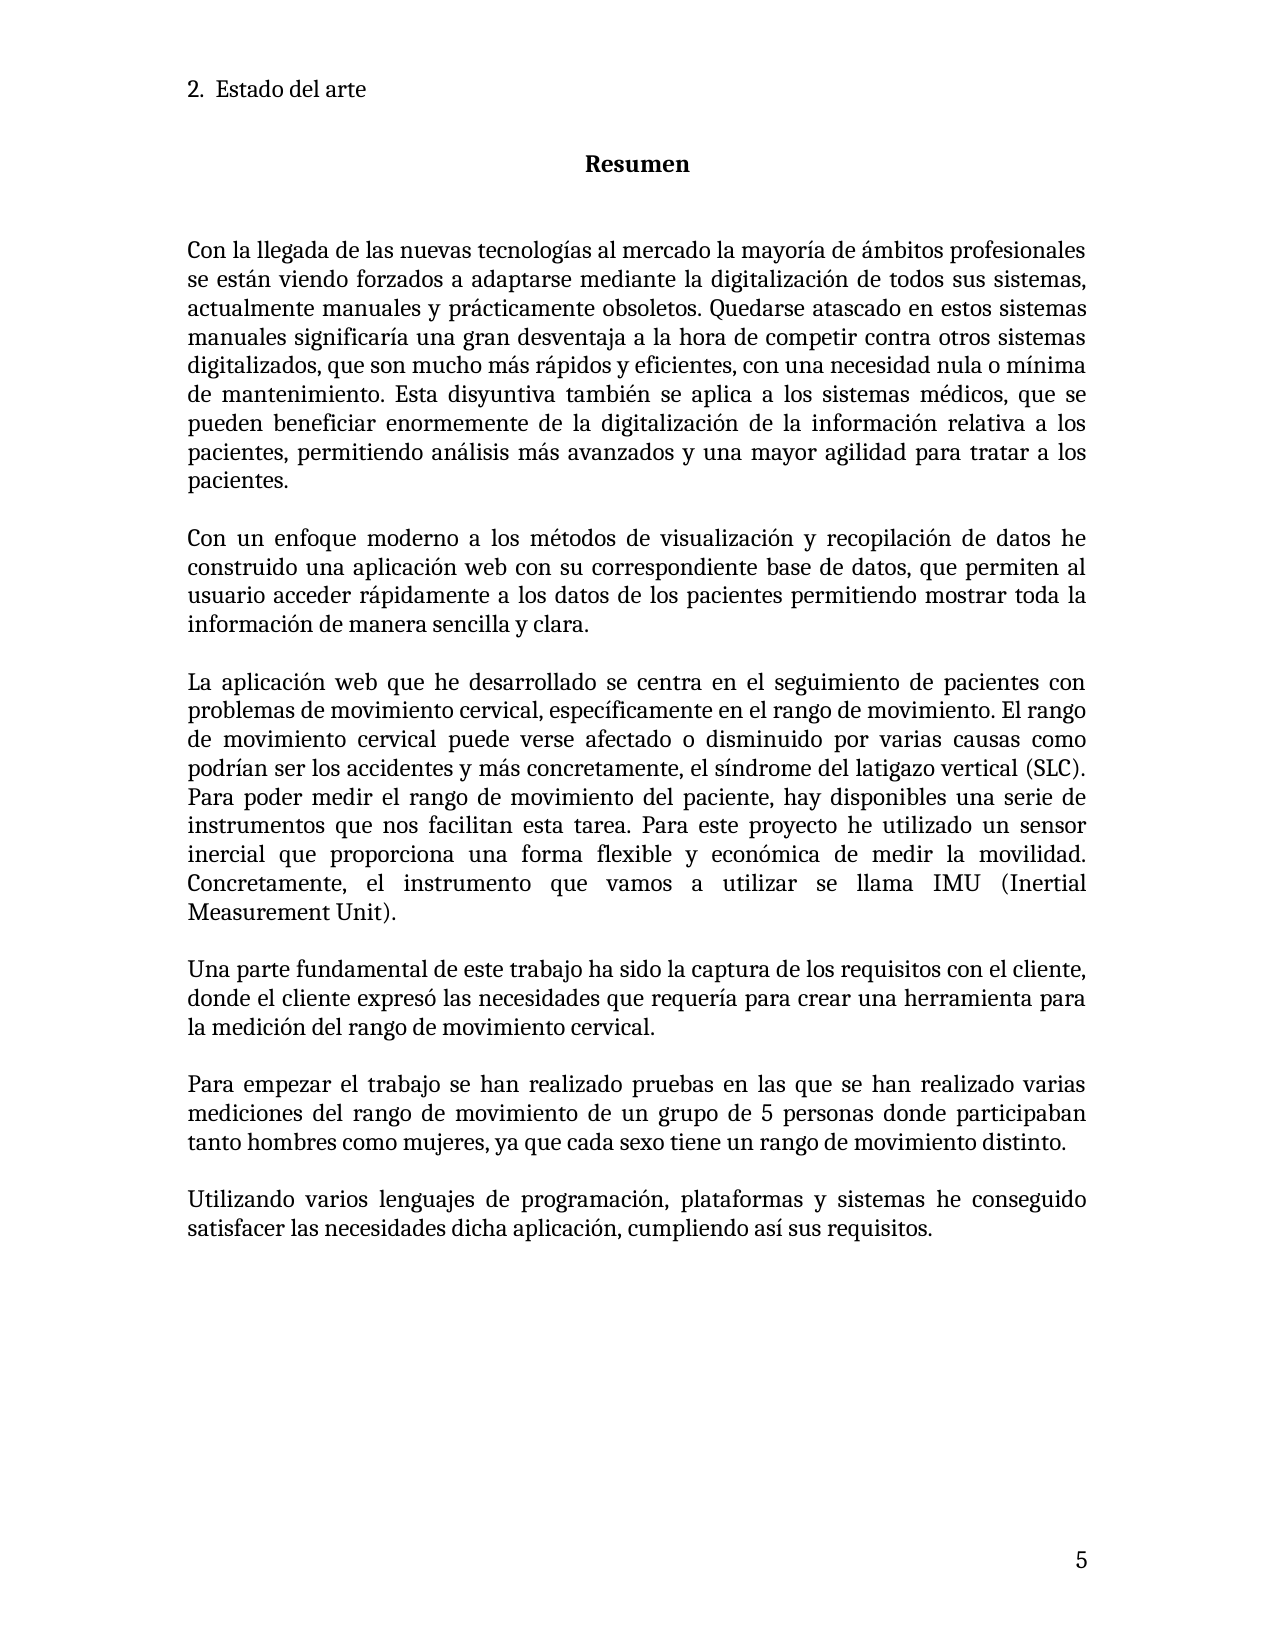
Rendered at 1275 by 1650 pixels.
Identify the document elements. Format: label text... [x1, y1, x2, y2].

text Utilizando varios lenguajes de programación, plataformas y sistemas he conseguido satisfacer las necesidades dicha aplicación, cumpliendo así sus requisitos. [187, 1185, 1087, 1242]
text Para empezar el trabajo se han realizado pruebas en las que se han realizado varias mediciones del rango de movimiento de un grupo de 5 personas donde participaban tanto hombres como mujeres, ya que cada sexo tiene un rango de movimiento distinto. [187, 1070, 1087, 1156]
text Con la llegada de las nuevas tecnologías al mercado la mayoría de ámbitos profesionales se están viendo forzados a adaptarse mediante la digitalización de todos sus sistemas, actualmente manuales y prácticamente obsoletos. Quedarse atascado en estos sistemas manuales significaría una gran desventaja a la hora de competir contra otros sistemas digitalizados, que son mucho más rápidos y eficientes, con una necesidad nula o mínima de mantenimiento. Esta disyuntiva también se aplica a los sistemas médicos, que se pueden beneficiar enormemente de la digitalización de la información relativa a los pacientes, permitiendo análisis más avanzados y una mayor agilidad para tratar a los pacientes. [187, 236, 1087, 495]
text Con un enfoque moderno a los métodos de visualización y recopilación de datos he construido una aplicación web con su correspondiente base de datos, que permiten al usuario acceder rápidamente a los datos de los pacientes permitiendo mostrar toda la información de manera sencilla y clara. [187, 524, 1087, 639]
text La aplicación web que he desarrollado se centra en el seguimiento de pacientes con problemas de movimiento cervical, específicamente en el rango de movimiento. El rango de movimiento cervical puede verse afectado o disminuido por varias causas como podrían ser los accidentes y más concretamente, el síndrome del latigazo vertical (SLC). Para poder medir el rango de movimiento del paciente, hay disponibles una serie de instrumentos que nos facilitan esta tarea. Para este proyecto he utilizado un sensor inercial que proporciona una forma flexible y económica de medir la movilidad. Concretamente, el instrumento que vamos a utilizar se llama IMU (Inertial Measurement Unit). [187, 667, 1087, 926]
text Resumen [187, 150, 1087, 179]
text Una parte fundamental de este trabajo ha sido la captura de los requisitos con el cliente, donde el cliente expresó las necesidades que requería para crear una herramienta para la medición del rango de movimiento cervical. [187, 955, 1087, 1041]
